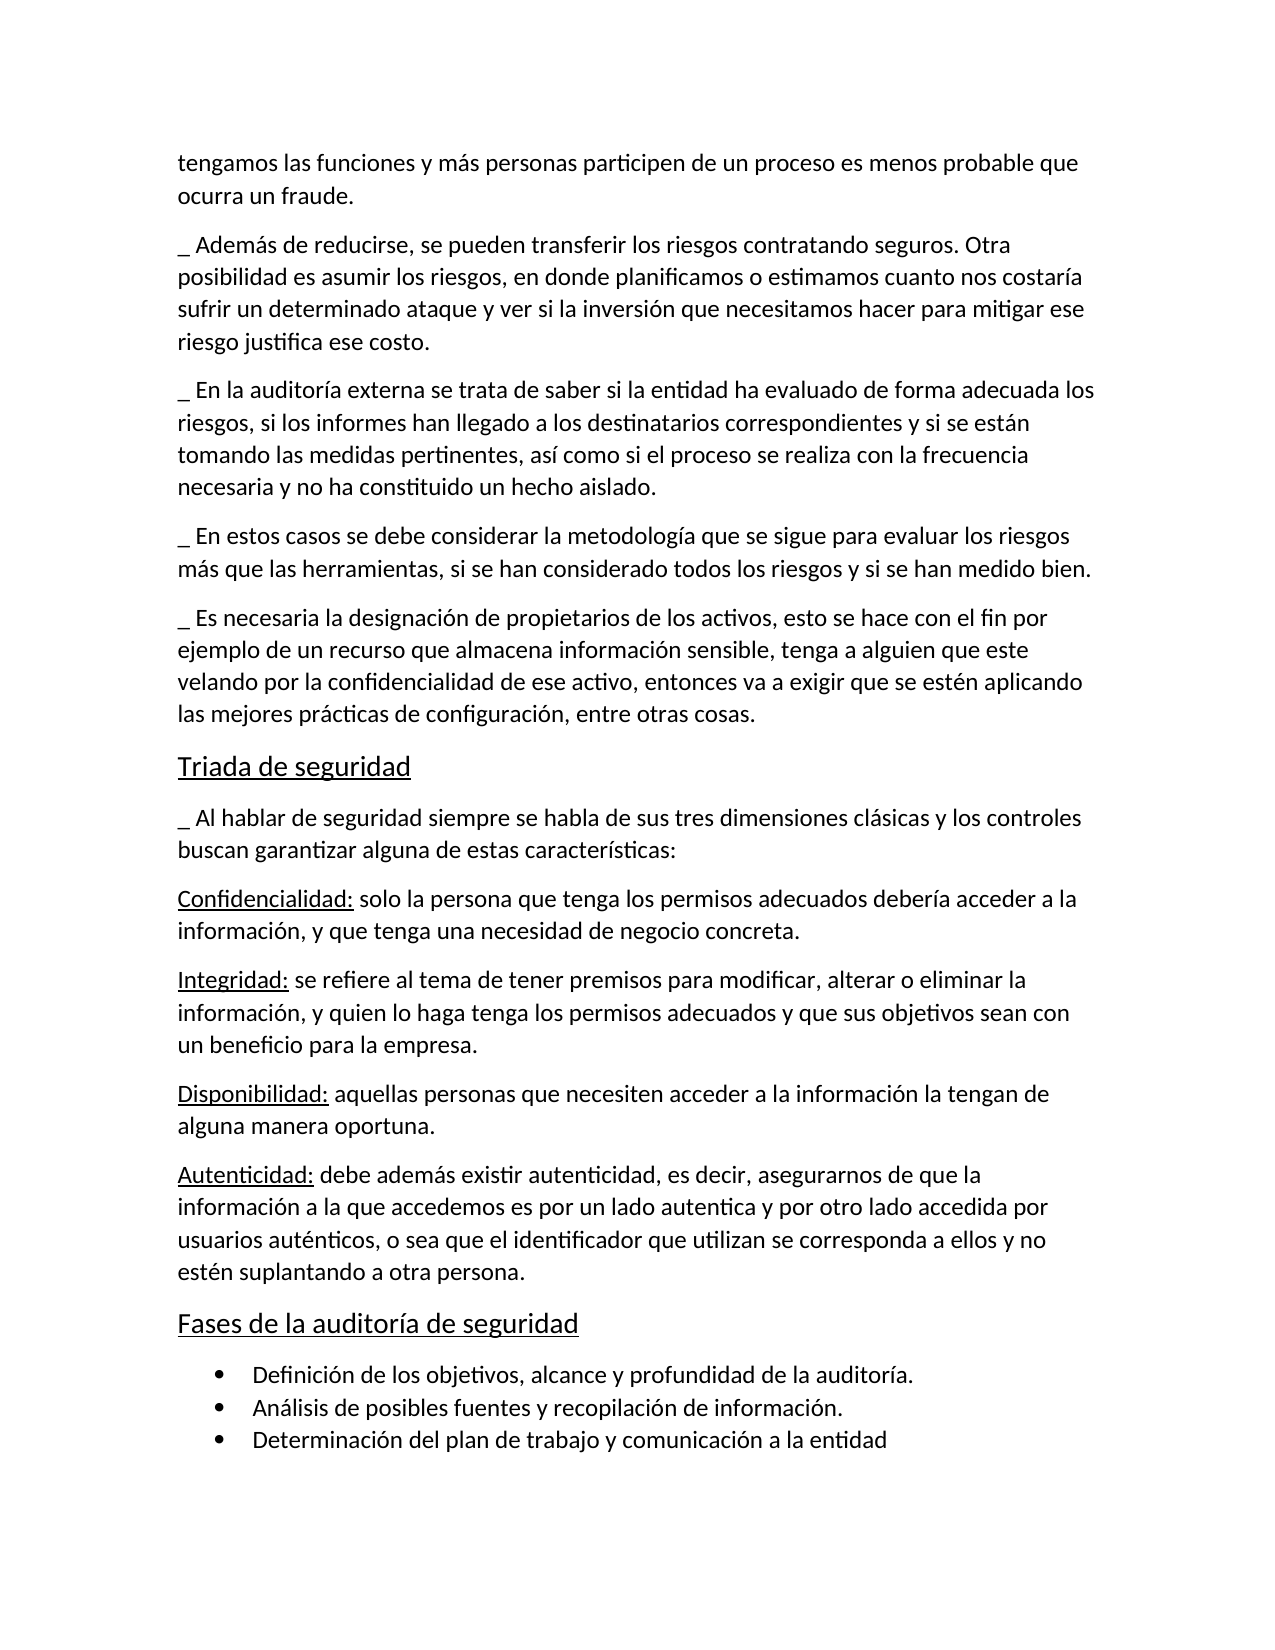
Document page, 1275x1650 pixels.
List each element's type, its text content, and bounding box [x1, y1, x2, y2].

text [177, 148, 1098, 210]
text Confidencialidad: solo la persona que tenga los permisos adecuados debería acceder a la información, y que tenga una necesidad de negocio concreta. [177, 883, 1098, 946]
list Definición de los objetivos, alcance y profundidad de la auditoría. [215, 1359, 1098, 1390]
text _ Es necesaria la designación de propietarios de los activos, esto se hace con el fin por ejemplo de un recurso que almacena información sensible, tenga a alguien que este velando por la confidencialidad de ese activo, entonces va a exigir que se estén aplicando las mejores prácticas de configuración, entre otras cosas. [177, 602, 1098, 729]
text Autenticidad: debe además existir autenticidad, es decir, asegurarnos de que la información a la que accedemos es por un lado autentica y por otro lado accedida por usuarios auténticos, o sea que el identificador que utilizan se corresponda a ellos y no estén suplantando a otra persona. [177, 1159, 1098, 1287]
list Determinación del plan de trabajo y comunicación a la entidad [215, 1424, 1098, 1454]
text Disponibilidad: aquellas personas que necesiten acceder a la información la tengan de alguna manera oportuna. [177, 1078, 1098, 1141]
text _ Además de reducirse, se pueden transferir los riesgos contratando seguros. Otra posibilidad es asumir los riesgos, en donde planificamos o estimamos cuanto nos costaría sufrir un determinado ataque y ver si la inversión que necesitamos hacer para mitigar ese riesgo justifica ese costo. [177, 229, 1098, 356]
text _ En estos casos se debe considerar la metodología que se sigue para evaluar los riesgos más que las herramientas, si se han considerado todos los riesgos y si se han medido bien. [177, 521, 1098, 583]
text Triada de seguridad [177, 748, 1098, 783]
text Fases de la auditoría de seguridad [177, 1305, 1098, 1341]
text _ En la auditoría externa se trata de saber si la entidad ha evaluado de forma adecuada los riesgos, si los informes han llegado a los destinatarios correspondientes y si se están tomando las medidas pertinentes, así como si el proceso se realiza con la frecuencia necesaria y no ha constituido un hecho aislado. [177, 375, 1098, 502]
text Integridad: se refiere al tema de tener premisos para modificar, alterar o eliminar la información, y quien lo haga tenga los permisos adecuados y que sus objetivos sean con un beneficio para la empresa. [177, 964, 1098, 1059]
list Análisis de posibles fuentes y recopilación de información. [215, 1392, 1098, 1422]
text _ Al hablar de seguridad siempre se habla de sus tres dimensiones clásicas y los controles buscan garantizar alguna de estas características: [177, 802, 1098, 865]
